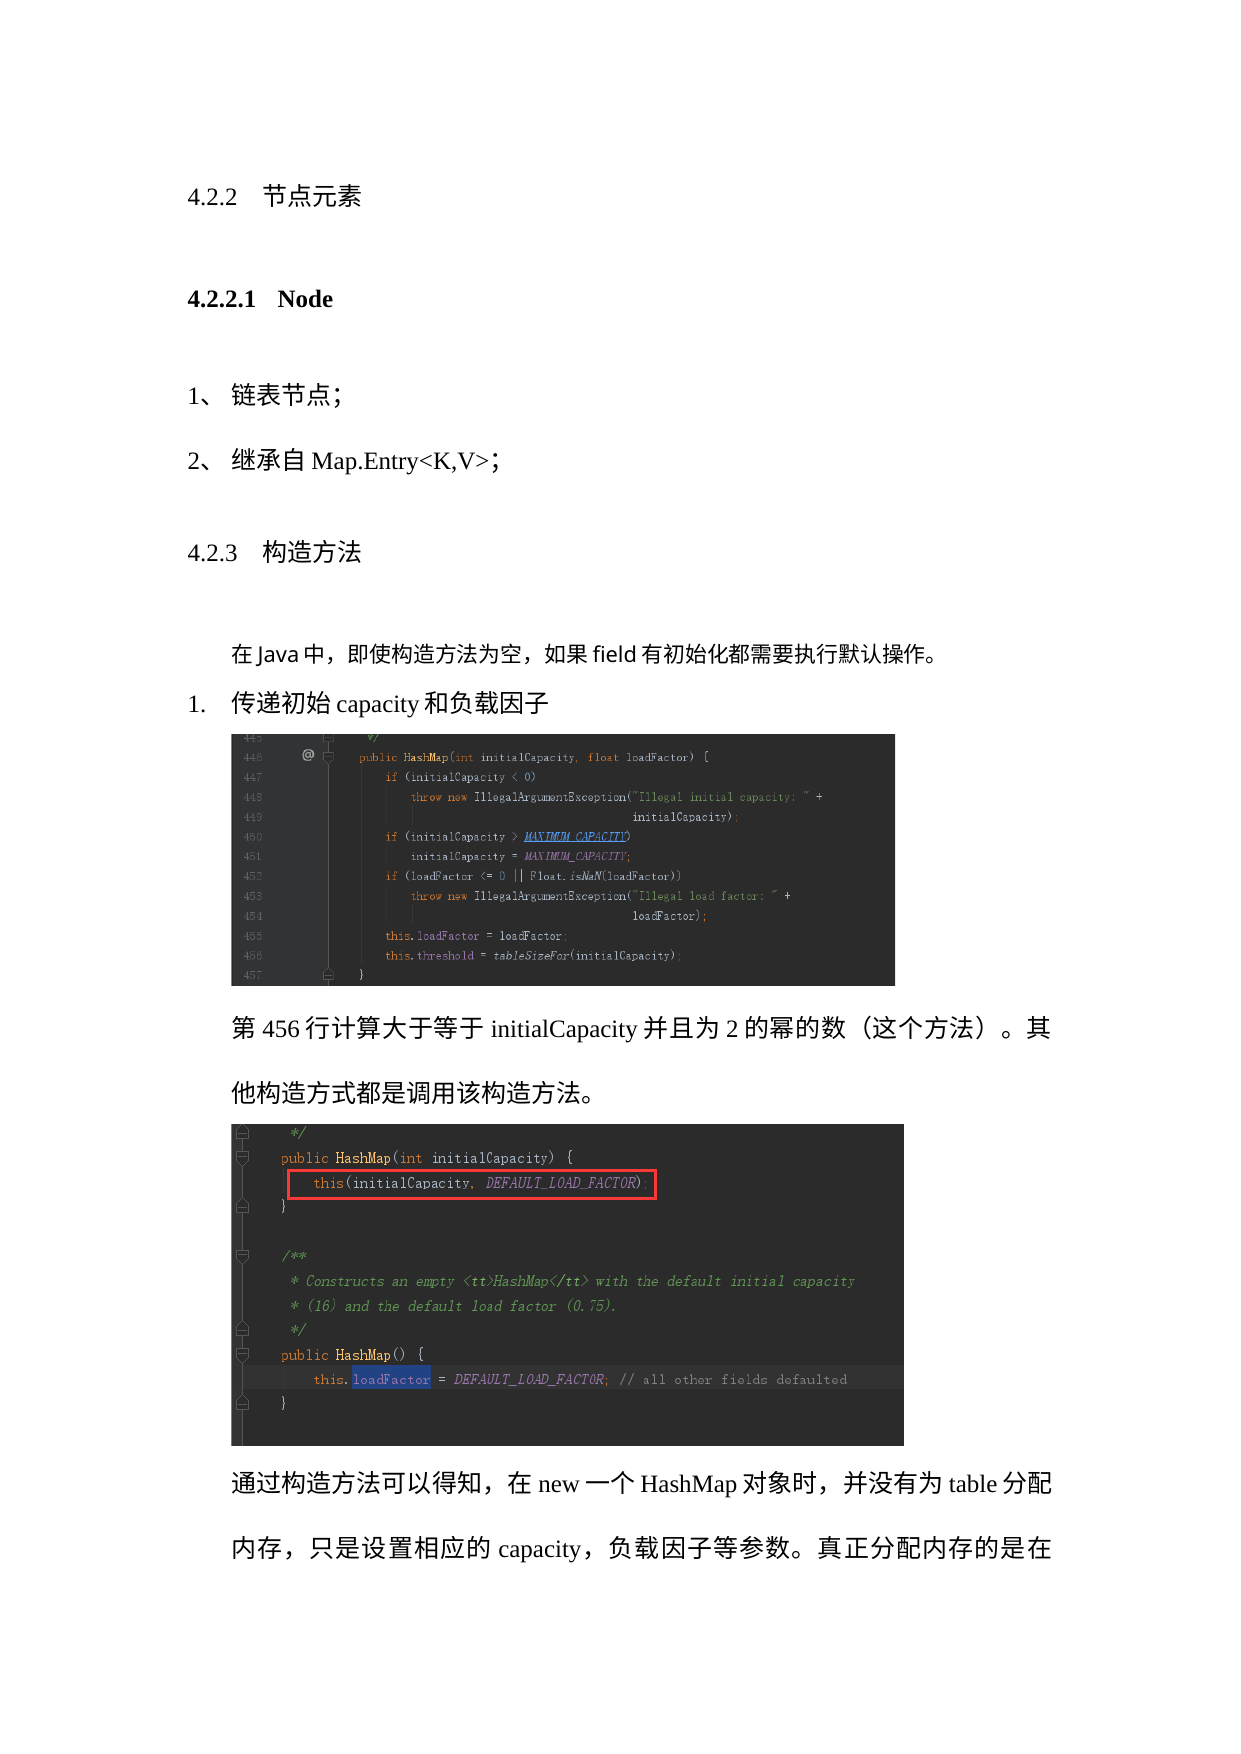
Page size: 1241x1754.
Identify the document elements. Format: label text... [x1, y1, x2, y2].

subtitle 节点元素 [187, 162, 1053, 227]
list 继承自Map.Entry<K,V>； [187, 426, 1053, 491]
picture [231, 734, 896, 986]
subtitle Node [187, 283, 1053, 315]
text 在Java中，即使构造方法为空，如果field有初始化都需要执行默认操作。 [187, 637, 1053, 669]
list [231, 1449, 1053, 1579]
list 第456行计算大于等于initialCapacity并且为2的幂的数（这个方法）。其他构造方式都是调用该构造方法。 [231, 994, 1053, 1124]
subtitle 构造方法 [187, 518, 1053, 583]
picture [231, 1124, 904, 1446]
list 传递初始capacity和负载因子 [187, 669, 1053, 734]
list 链表节点； [187, 361, 1053, 426]
